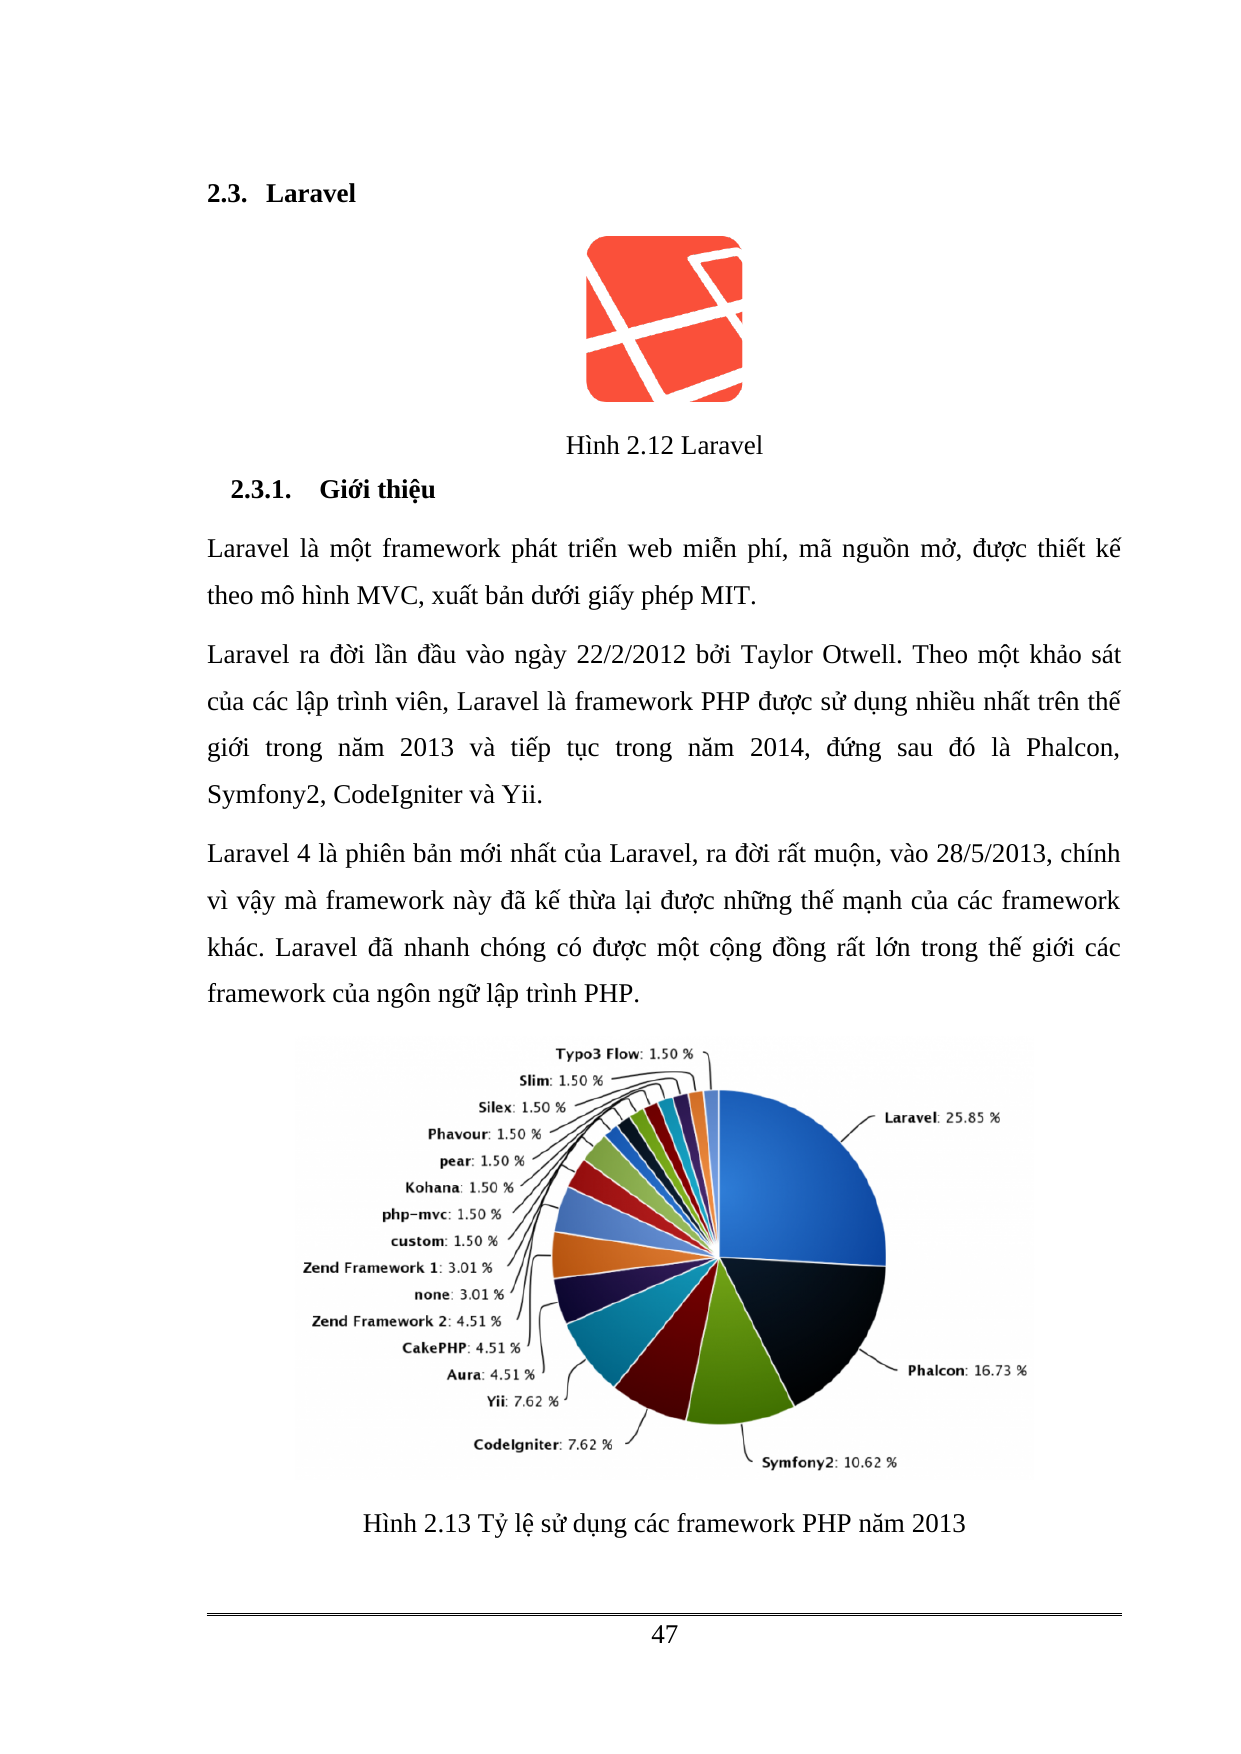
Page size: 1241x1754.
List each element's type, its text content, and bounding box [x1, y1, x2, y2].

text Laravel ra đời lần đầu vào ngày 22/2/2012 bởi Taylor Otwell. Theo một khảo sát của các lập trình viên, Laravel là framework PHP được sử dụng nhiều nhất trên thế giới trong năm 2013 và tiếp tục trong năm 2014, đứng sau đó là Phalcon, Symfony2, CodeIgniter và Yii. [207, 638, 1122, 809]
subtitle Giới thiệu [230, 473, 1122, 504]
text Laravel 4 là phiên bản mới nhất của Laravel, ra đời rất muộn, vào 28/5/2013, chính vì vậy mà framework này đã kế thừa lại được những thế mạnh của các framework khác. Laravel đã nhanh chóng có được một cộng đồng rất lớn trong thế giới các framework của ngôn ngữ lập trình PHP. [207, 837, 1122, 1008]
picture [294, 1036, 1035, 1480]
text Laravel là một framework phát triển web miễn phí, mã nguồn mở, được thiết kế theo mô hình MVC, xuất bản dưới giấy phép MIT. [207, 532, 1122, 610]
picture [586, 236, 743, 402]
subtitle Laravel [207, 177, 1122, 208]
